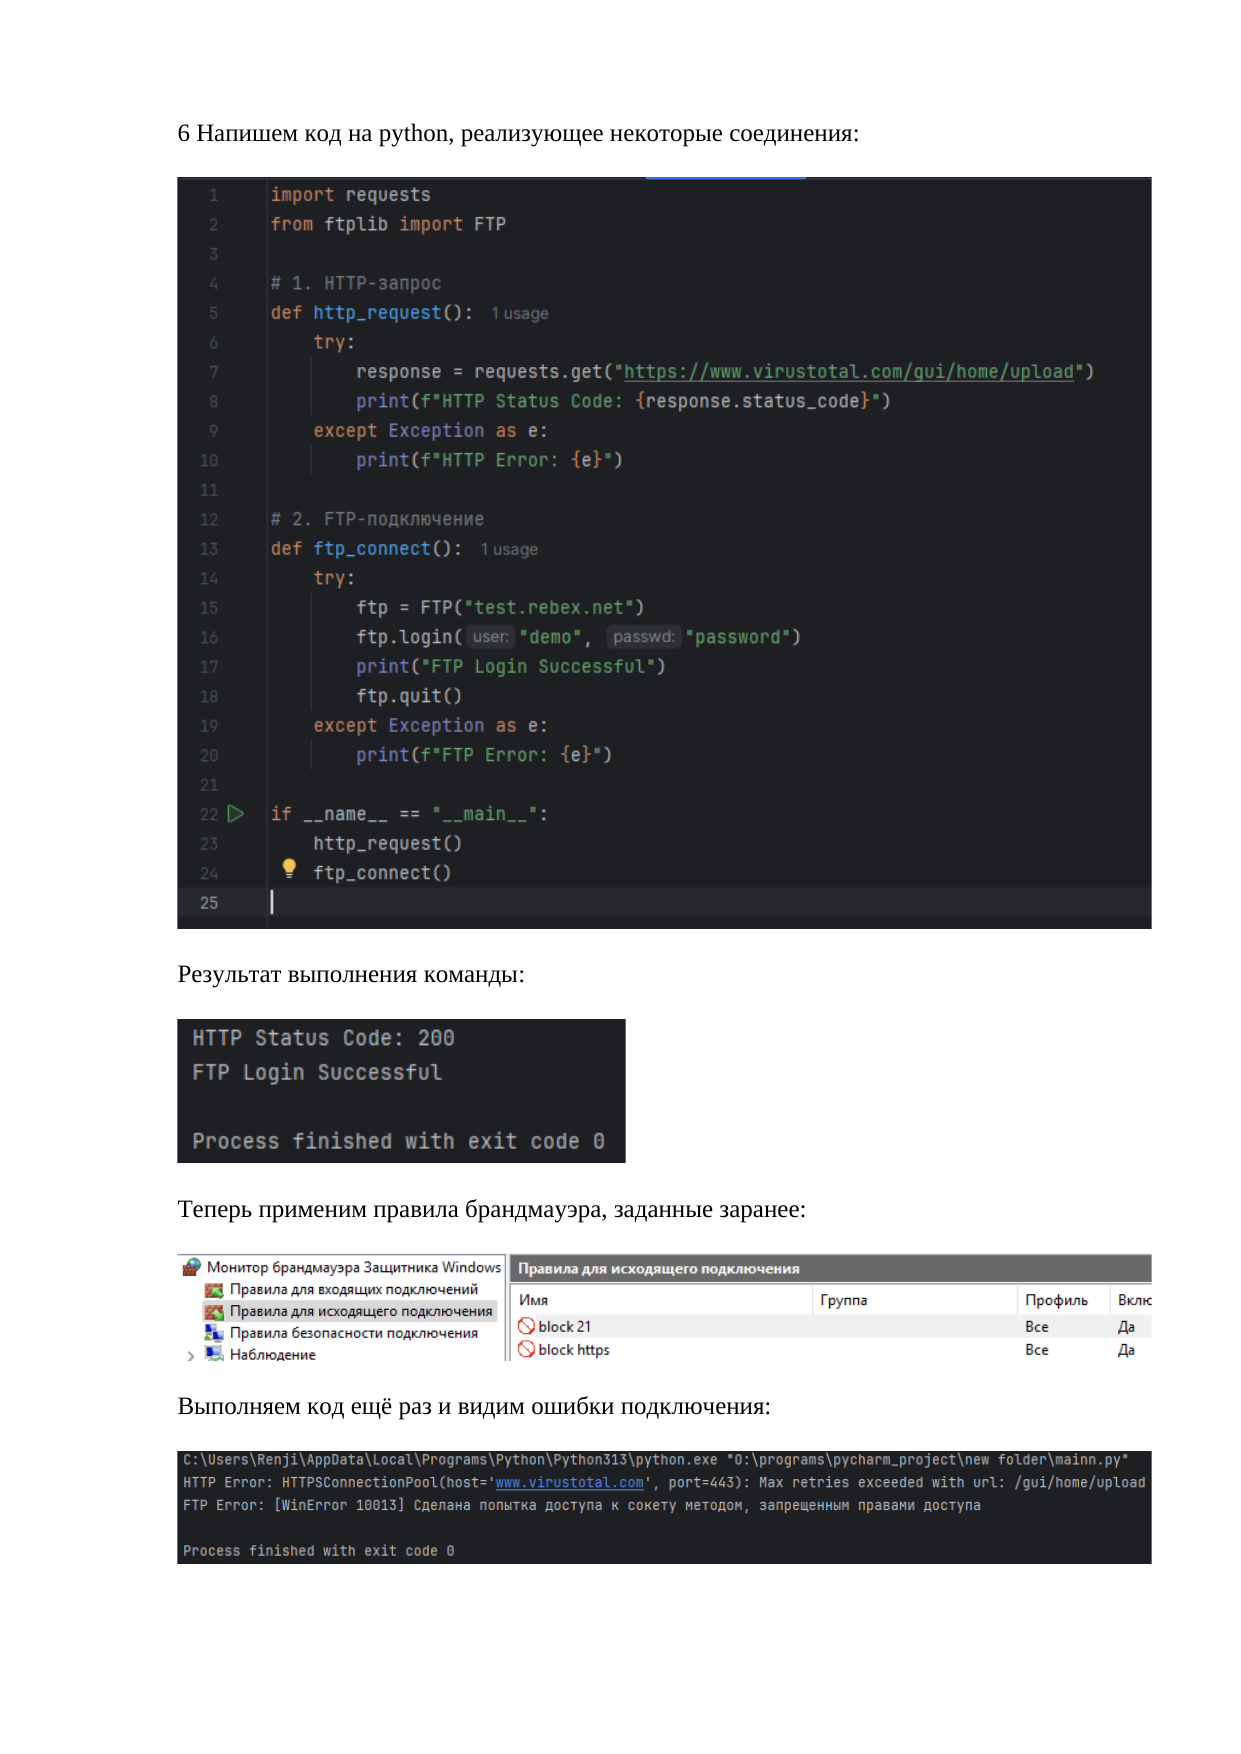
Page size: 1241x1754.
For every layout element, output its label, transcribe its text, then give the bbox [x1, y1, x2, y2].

picture [177, 1451, 1152, 1564]
text Результат выполнения команды: [177, 959, 1152, 988]
text 6 Напишем код на python, реализующее некоторые соединения: [177, 118, 1152, 147]
picture [177, 1019, 626, 1163]
picture [177, 177, 1152, 929]
text Выполняем код ещё раз и видим ошибки подключения: [177, 1391, 1152, 1420]
text Теперь применим правила брандмауэра, заданные заранее: [177, 1194, 1152, 1222]
picture [177, 1253, 1152, 1361]
